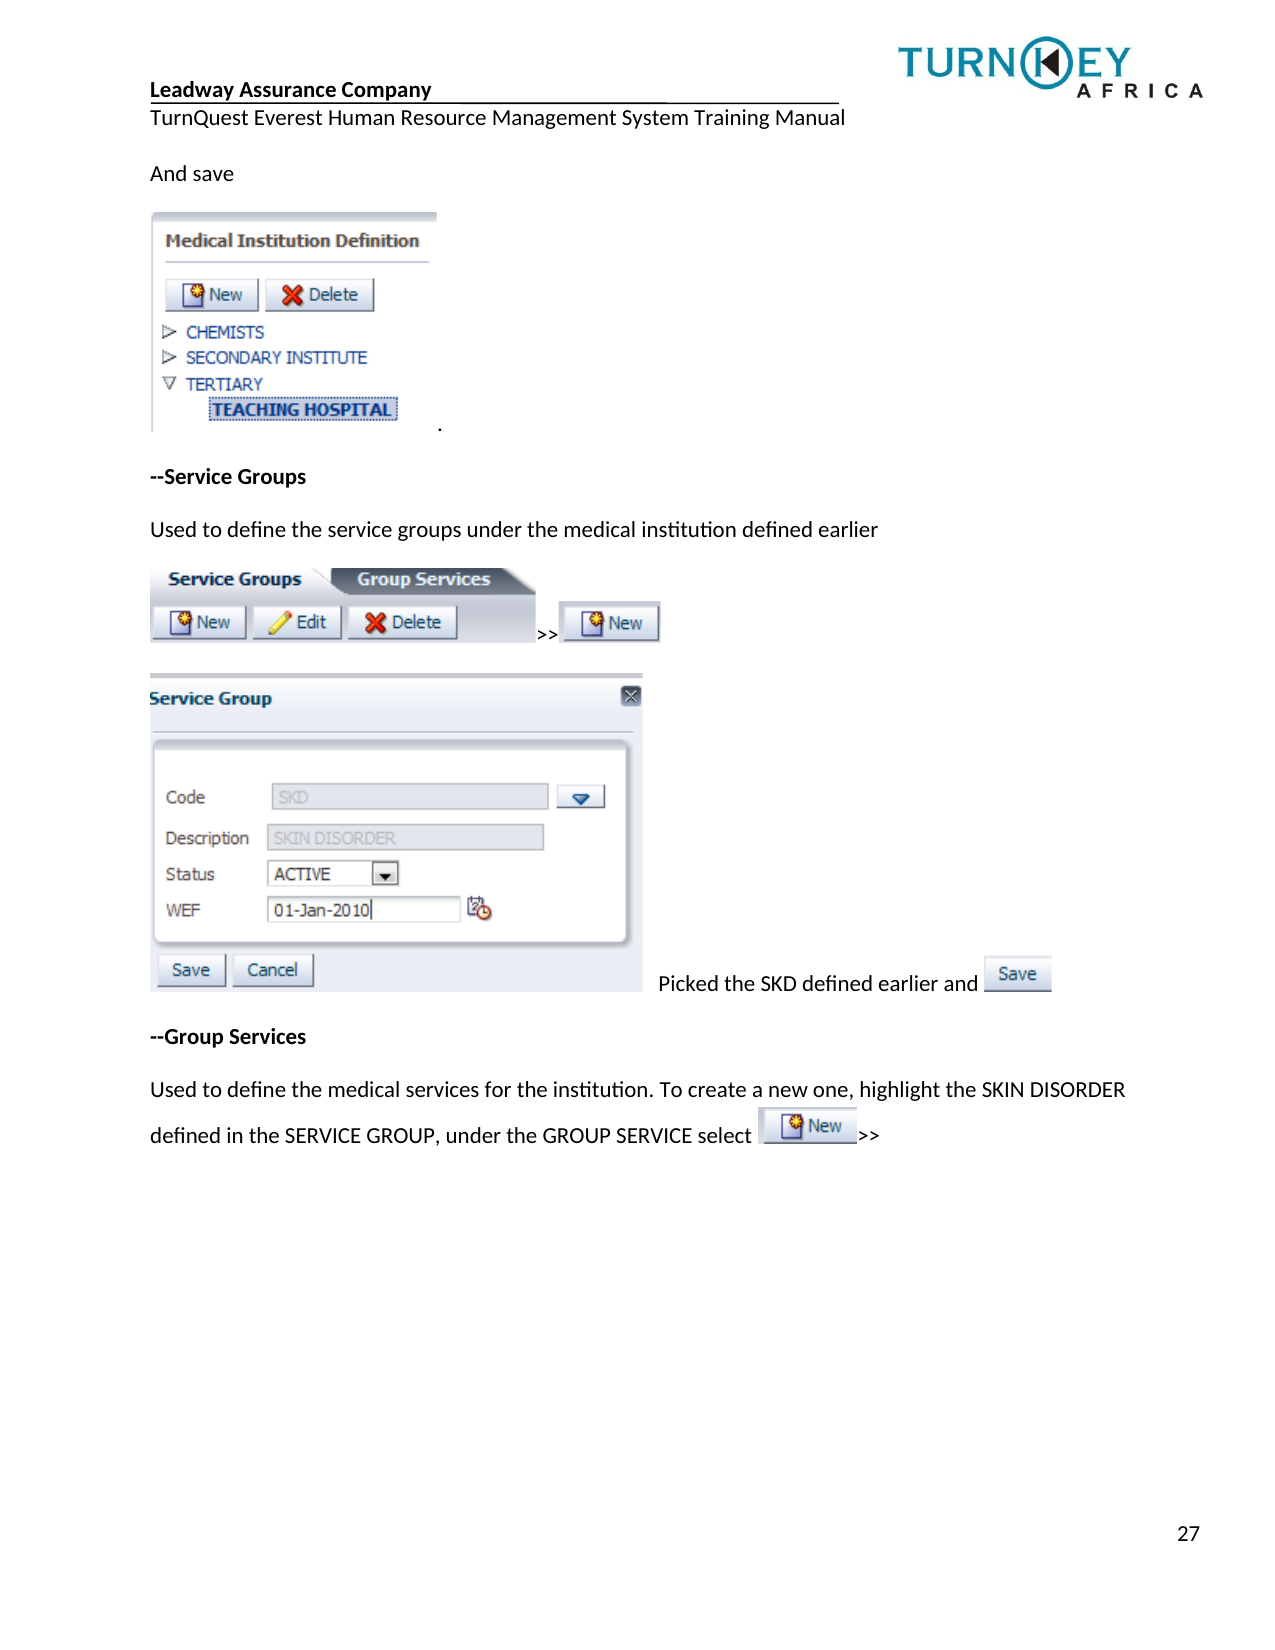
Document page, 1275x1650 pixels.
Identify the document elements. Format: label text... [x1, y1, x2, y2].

picture [558, 601, 661, 643]
picture [150, 673, 643, 992]
picture [898, 36, 1203, 98]
picture [150, 568, 536, 643]
text Used to define the service groups under the medical institution defined earlier [150, 515, 1200, 543]
picture [758, 1107, 857, 1144]
text --Service Groups [150, 462, 1200, 490]
text --Group Services [150, 1022, 1200, 1050]
text And save [150, 159, 1200, 187]
picture [984, 955, 1052, 992]
picture [150, 212, 437, 432]
text Used to define the medical services for the institution. To create a new one, highlight the SKIN DISORDER defined in the SERVICE GROUP, under the GROUP SERVICE select >> [150, 1075, 1200, 1149]
